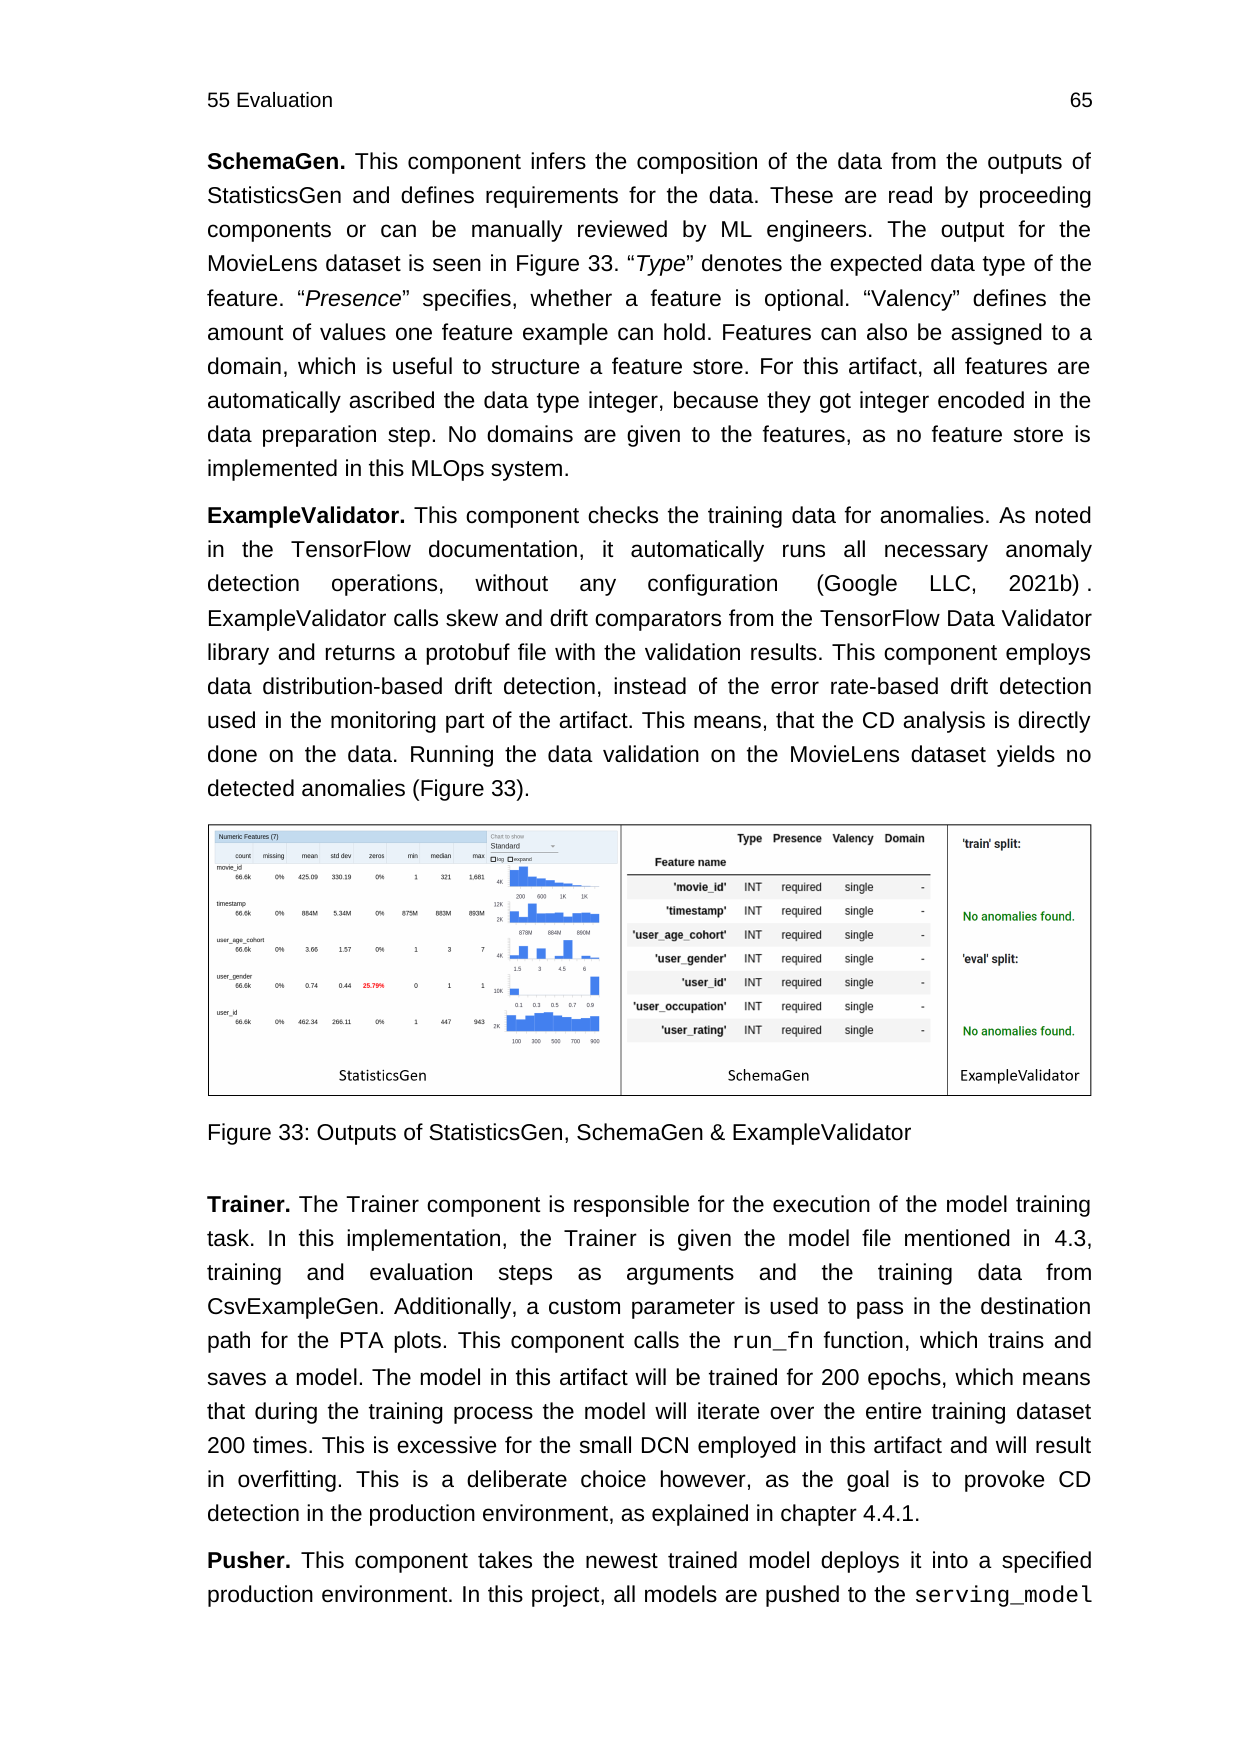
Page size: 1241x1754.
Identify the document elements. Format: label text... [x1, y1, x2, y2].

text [207, 1547, 1092, 1609]
text ExampleValidator. This component checks the training data for anomalies. As noted in the TensorFlow documentation, it automatically runs all necessary anomaly detection operations, without any configuration . ExampleValidator calls skew and drift comparators from the TensorFlow Data Validator library and returns a protobuf file with the validation results. This component employs data distribution-based drift detection, instead of the error rate-based drift detection used in the monitoring part of the artifact. This means, that the CD analysis is directly done on the data. Running the data validation on the MovieLens dataset yields no detected anomalies (Figure 32). [207, 502, 1092, 802]
text Figure 33: Outputs of StatisticsGen, SchemaGen & ExampleValidator [207, 1119, 1092, 1146]
text Trainer. The Trainer component is responsible for the execution of the model training task. In this implementation, the Trainer is given the model file mentioned in 4.3, training and evaluation steps as arguments and the training data from CsvExampleGen. Additionally, a custom parameter is used to pass in the destination path for the PTA plots. This component calls the run_fn function, which trains and saves a model. The model in this artifact will be trained for 200 epochs, which means that during the training process the model will iterate over the entire training dataset 200 times. This is excessive for the small DCN employed in this artifact and will result in overfitting. This is a deliberate choice however, as the goal is to provoke CD detection in the production environment, as explained in chapter 4.4.1. [207, 1191, 1092, 1527]
picture [206, 822, 1093, 1099]
text SchemaGen. This component infers the composition of the data from the outputs of StatisticsGen and defines requirements for the data. These are read by proceeding components or can be manually reviewed by ML engineers. The output for the MovieLens dataset is seen in Figure 32. “Type” denotes the expected data type of the feature. “Presence” specifies, whether a feature is optional. “Valency” defines the amount of values one feature example can hold. Features can also be assigned to a domain, which is useful to structure a feature store. For this artifact, all features are automatically ascribed the data type integer, because they got integer encoded in the data preparation step. No domains are given to the features, as no feature store is implemented in this MLOps system. [207, 148, 1092, 482]
